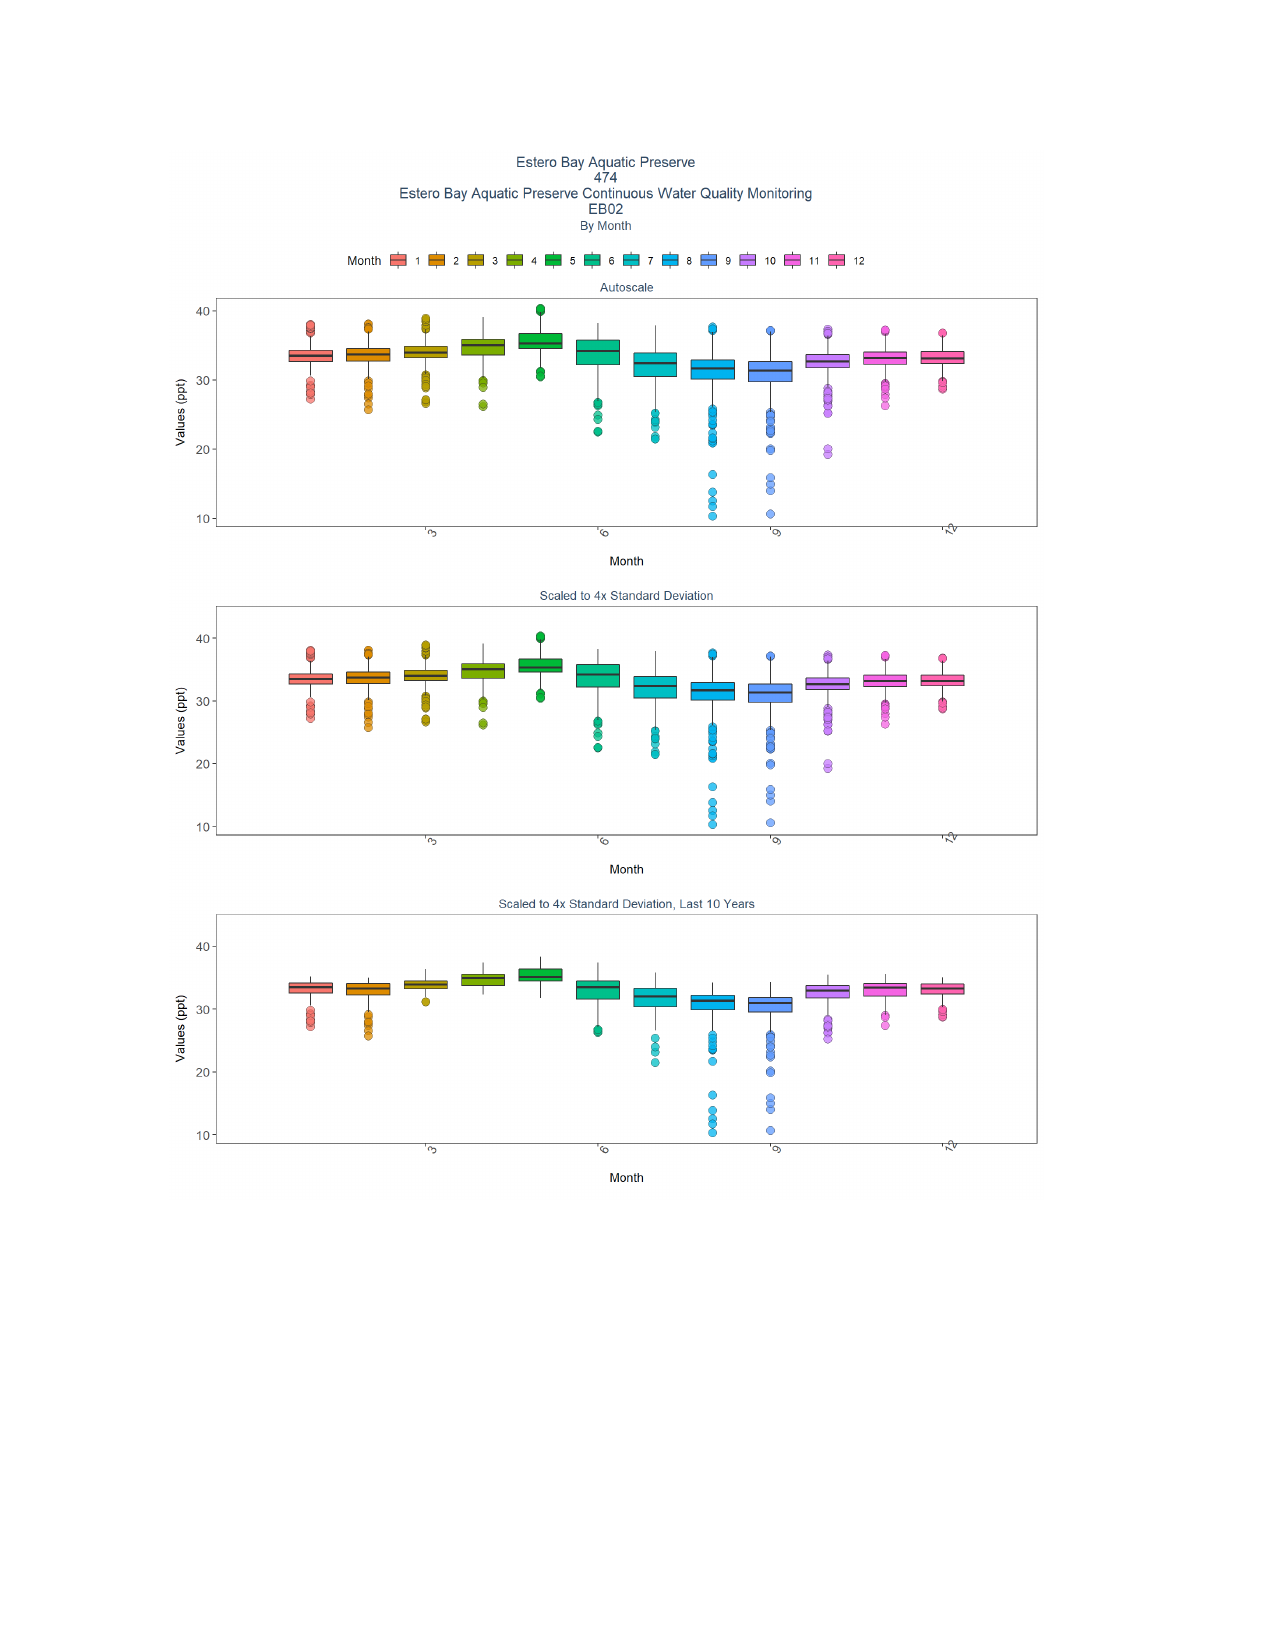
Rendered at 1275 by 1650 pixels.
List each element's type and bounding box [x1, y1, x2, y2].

picture [168, 150, 1044, 1200]
